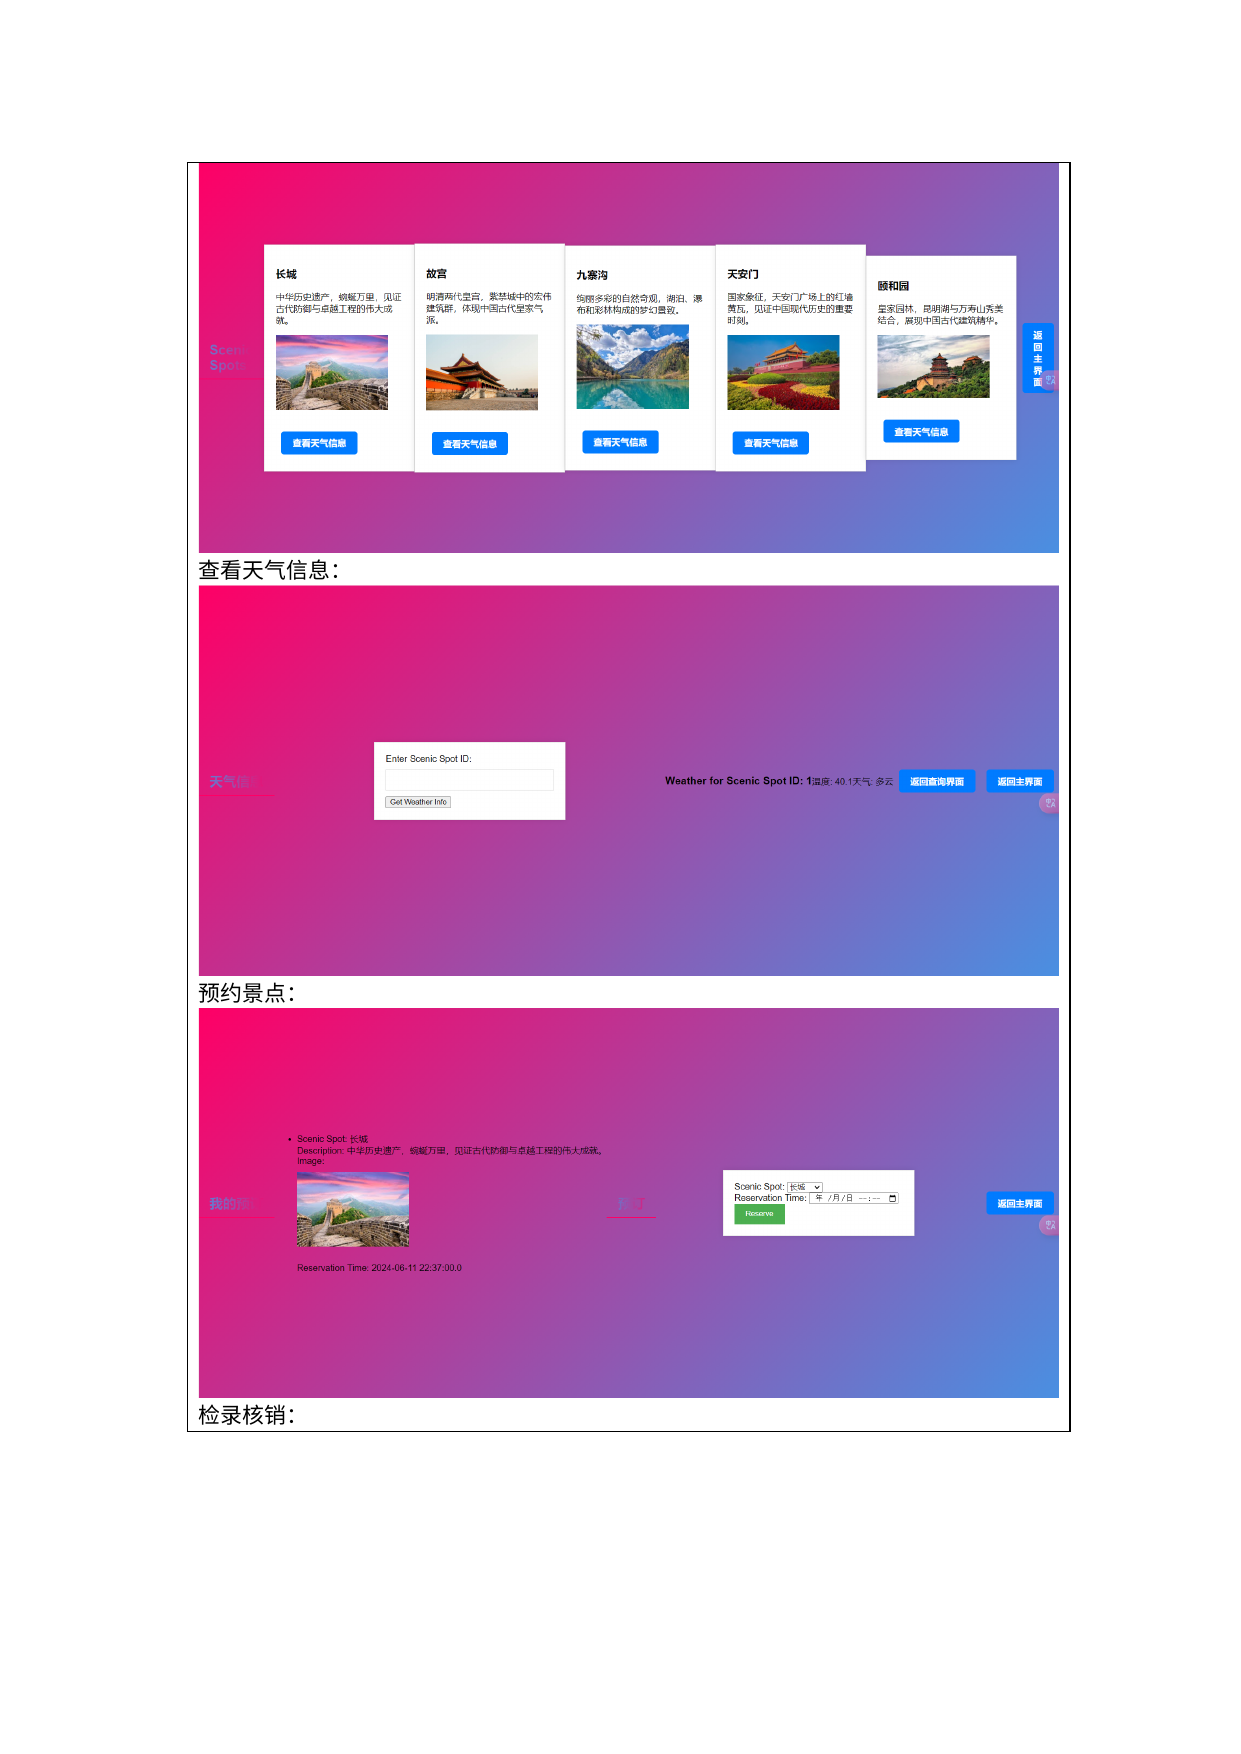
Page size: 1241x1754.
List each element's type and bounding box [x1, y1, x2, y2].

picture [198, 163, 1059, 553]
table_cell [188, 163, 1069, 1431]
picture [198, 1008, 1059, 1398]
picture [198, 585, 1059, 976]
